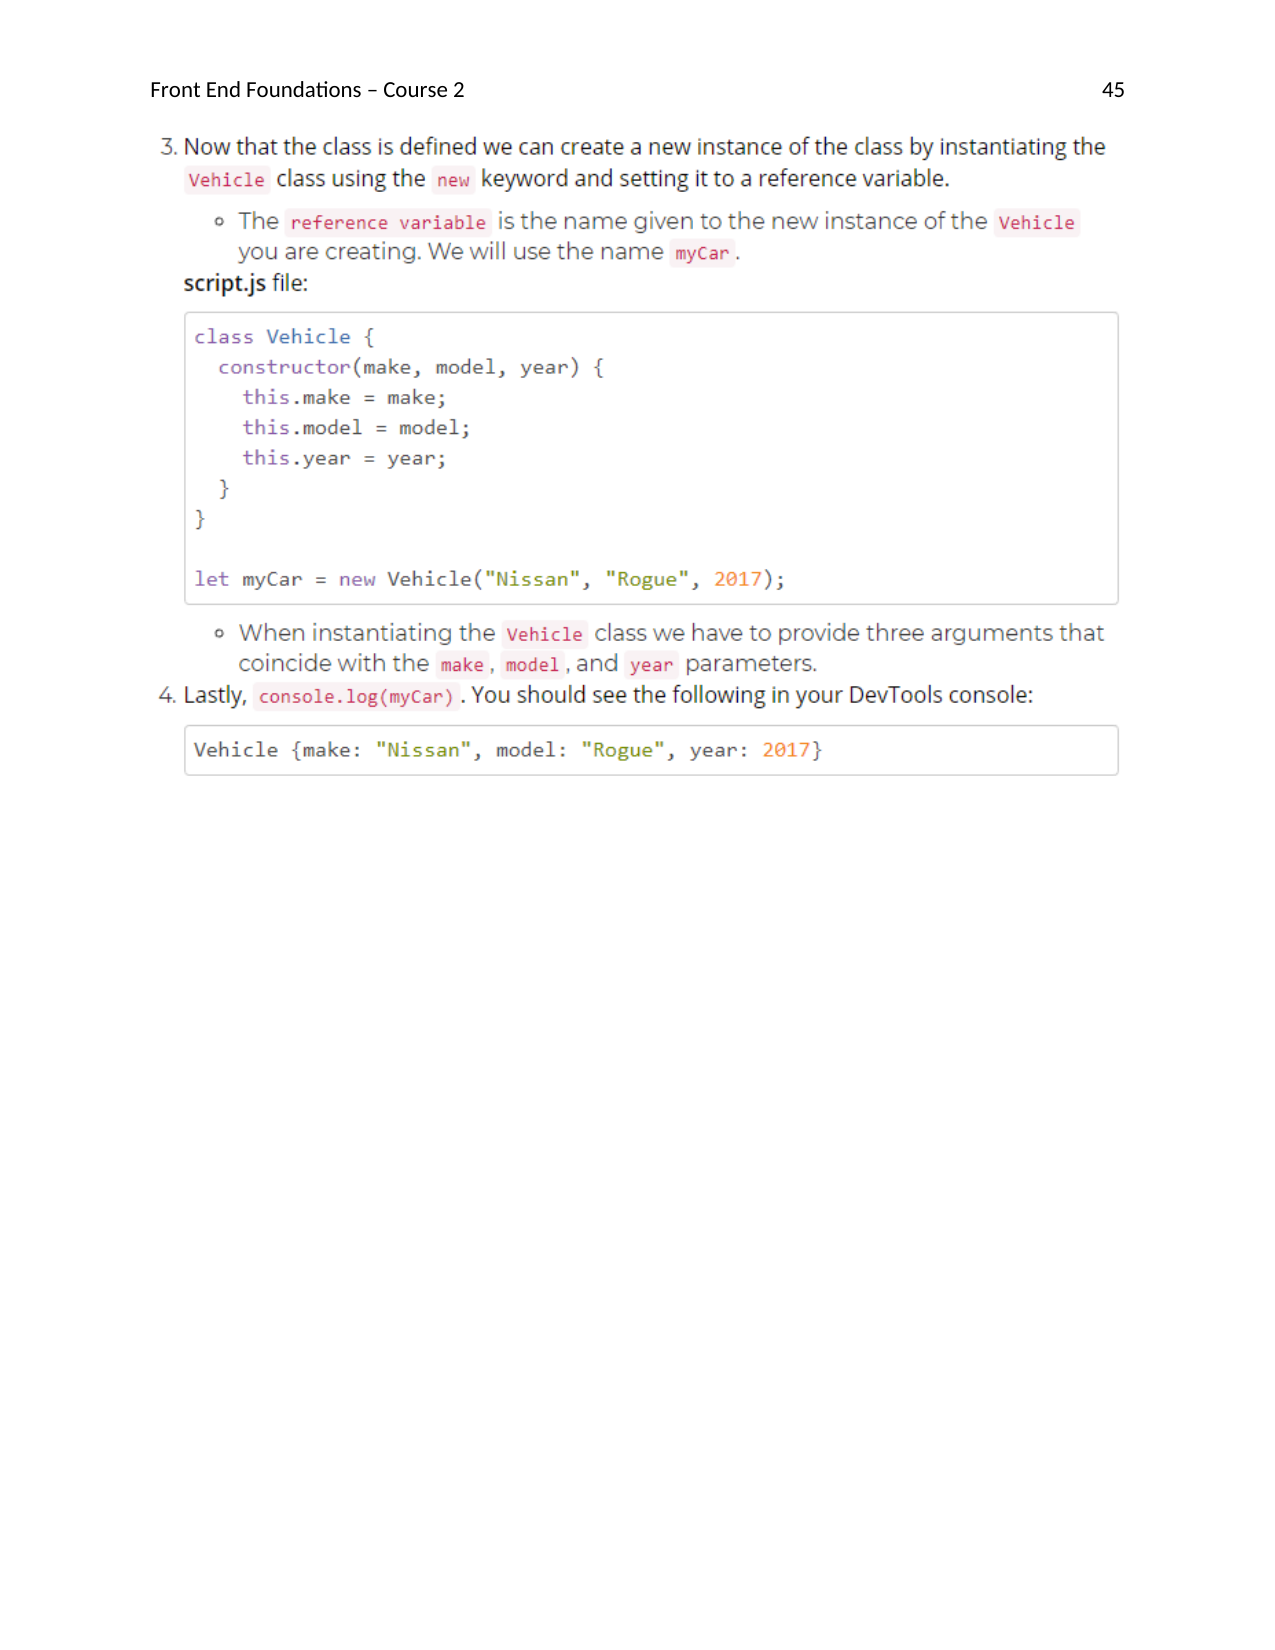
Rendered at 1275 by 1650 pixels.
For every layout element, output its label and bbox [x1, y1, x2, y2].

picture [150, 131, 1125, 787]
